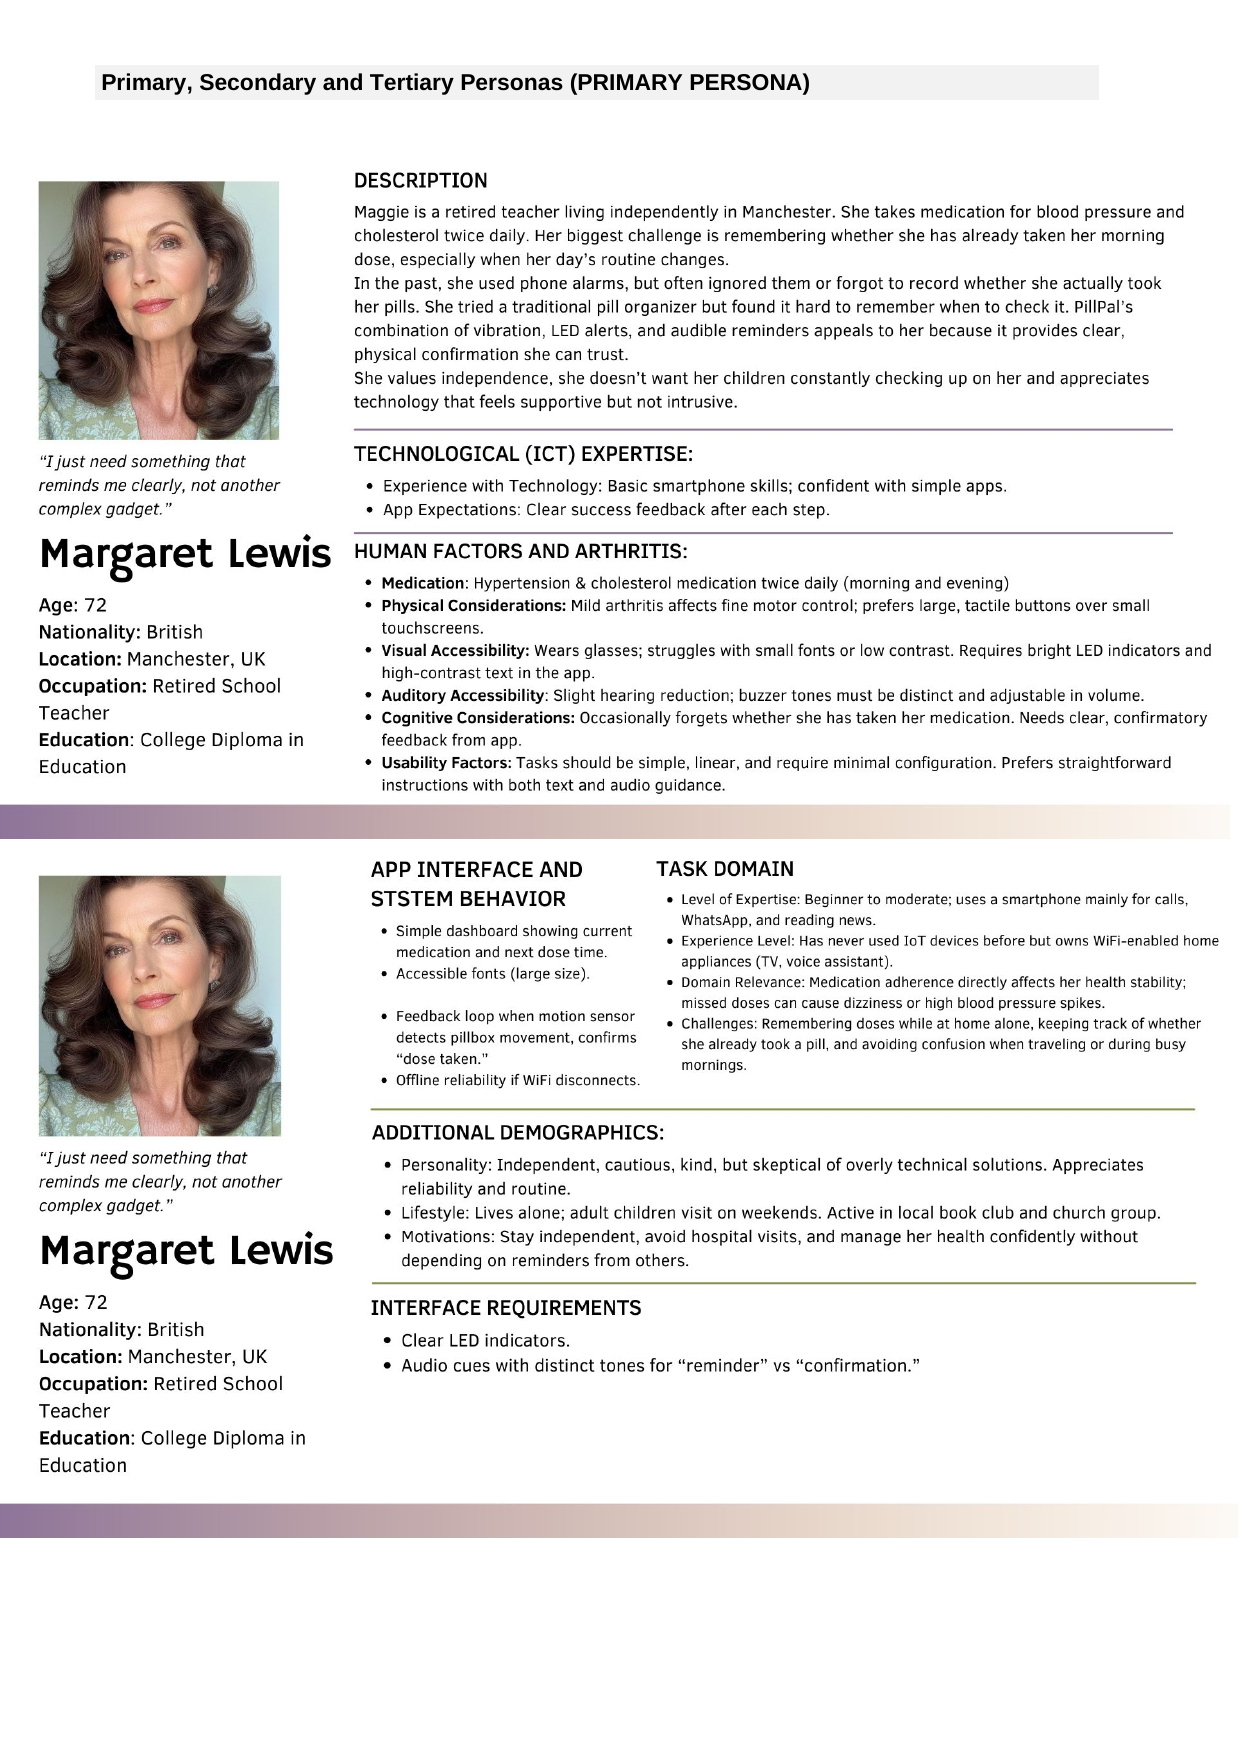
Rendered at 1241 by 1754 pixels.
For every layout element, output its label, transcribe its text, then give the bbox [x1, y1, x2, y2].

picture [0, 840, 1239, 1538]
table_header Primary, Secondary and Tertiary Personas (PRIMARY PERSONA) [95, 65, 1099, 100]
picture [0, 146, 1231, 839]
